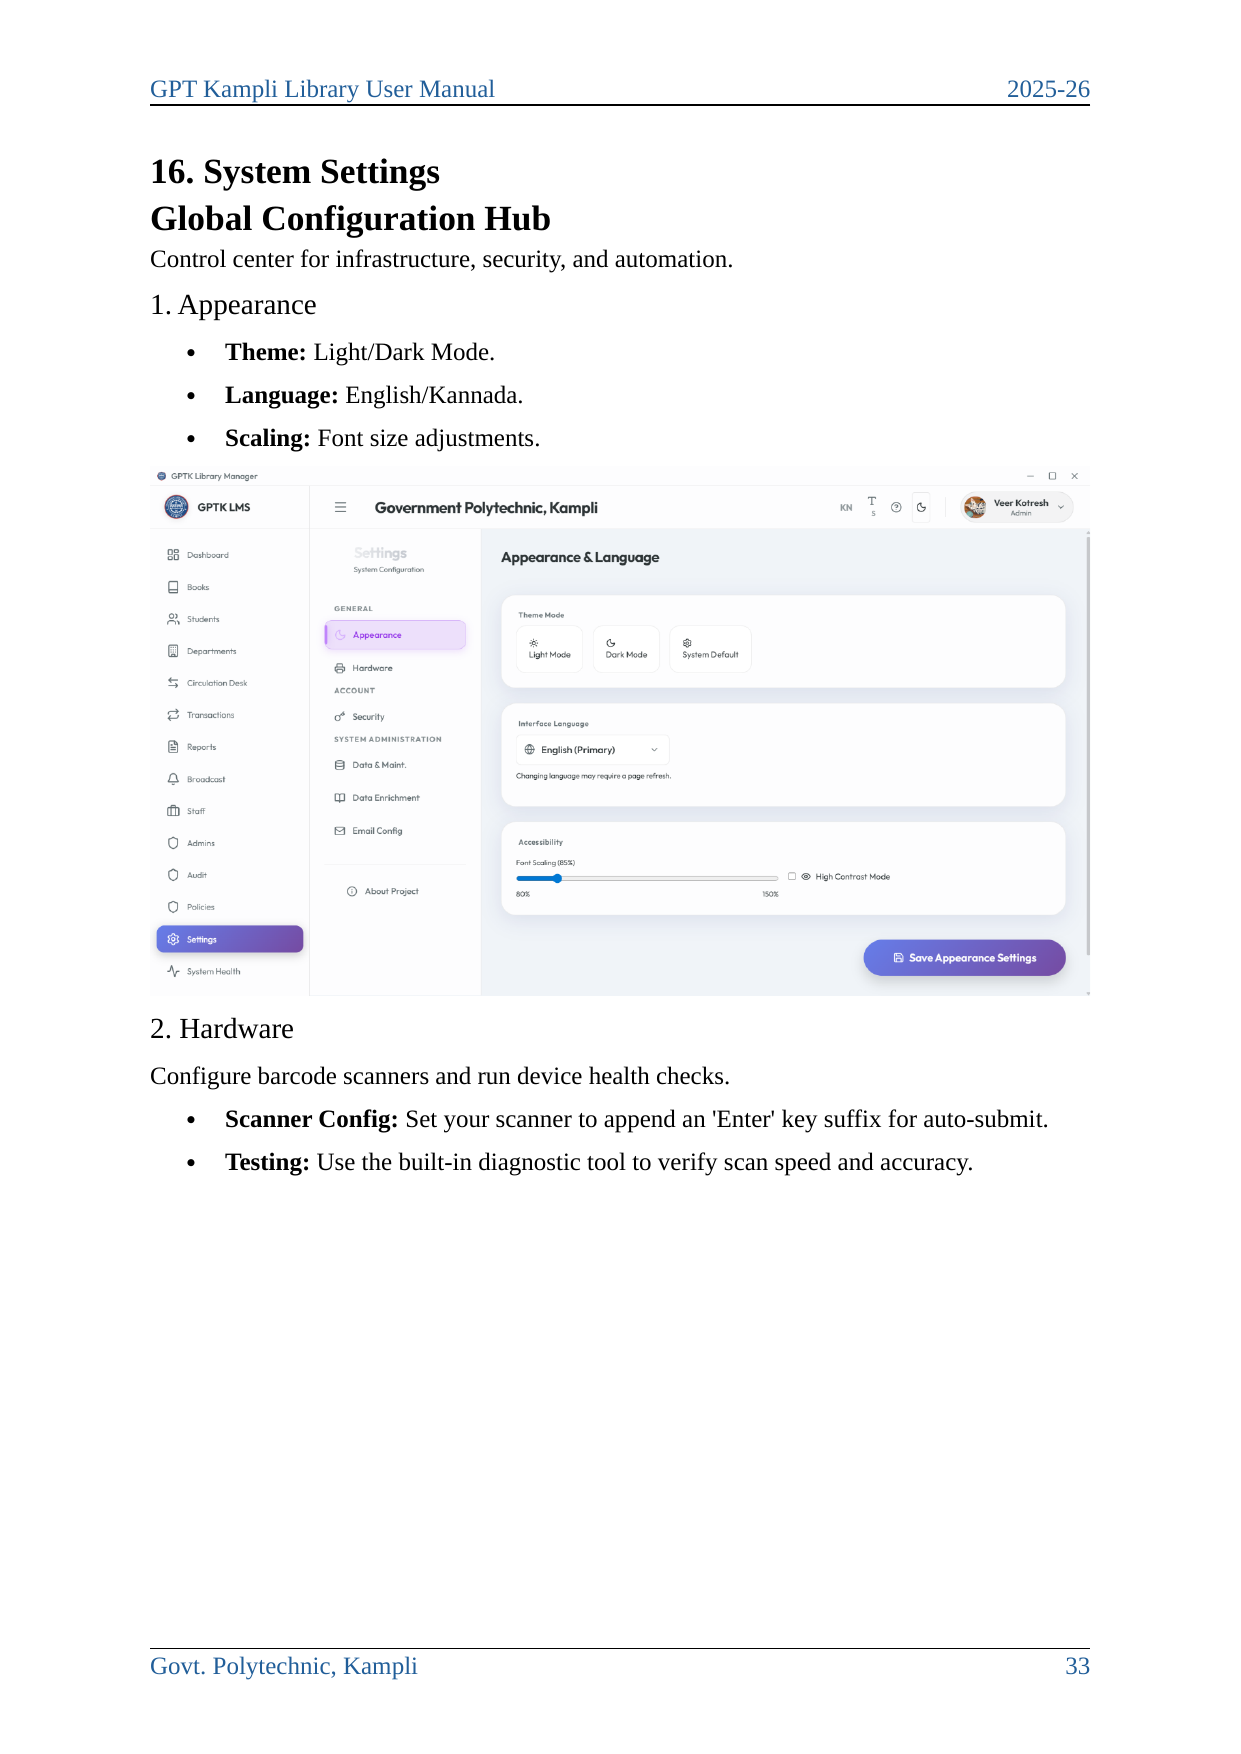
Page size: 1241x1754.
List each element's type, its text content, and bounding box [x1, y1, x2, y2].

list Scaling: Font size adjustments. [187, 423, 1090, 452]
list Language: English/Kannada. [187, 380, 1090, 409]
text Control center for infrastructure, security, and automation. [150, 244, 1090, 272]
subtitle 16. System Settings [150, 150, 1090, 191]
list Theme: Light/Dark Mode. [187, 337, 1090, 366]
picture [150, 466, 1091, 996]
subtitle 1. Appearance [150, 287, 1090, 320]
text Configure barcode scanners and run device health checks. [150, 1061, 1090, 1090]
subtitle Global Configuration Hub [150, 197, 1090, 238]
list Scanner Config: Set your scanner to append an 'Enter' key suffix for auto-submit. [187, 1104, 1090, 1133]
list Testing: Use the built-in diagnostic tool to verify scan speed and accuracy. [187, 1147, 1090, 1176]
subtitle 2. Hardware [150, 1011, 1090, 1044]
